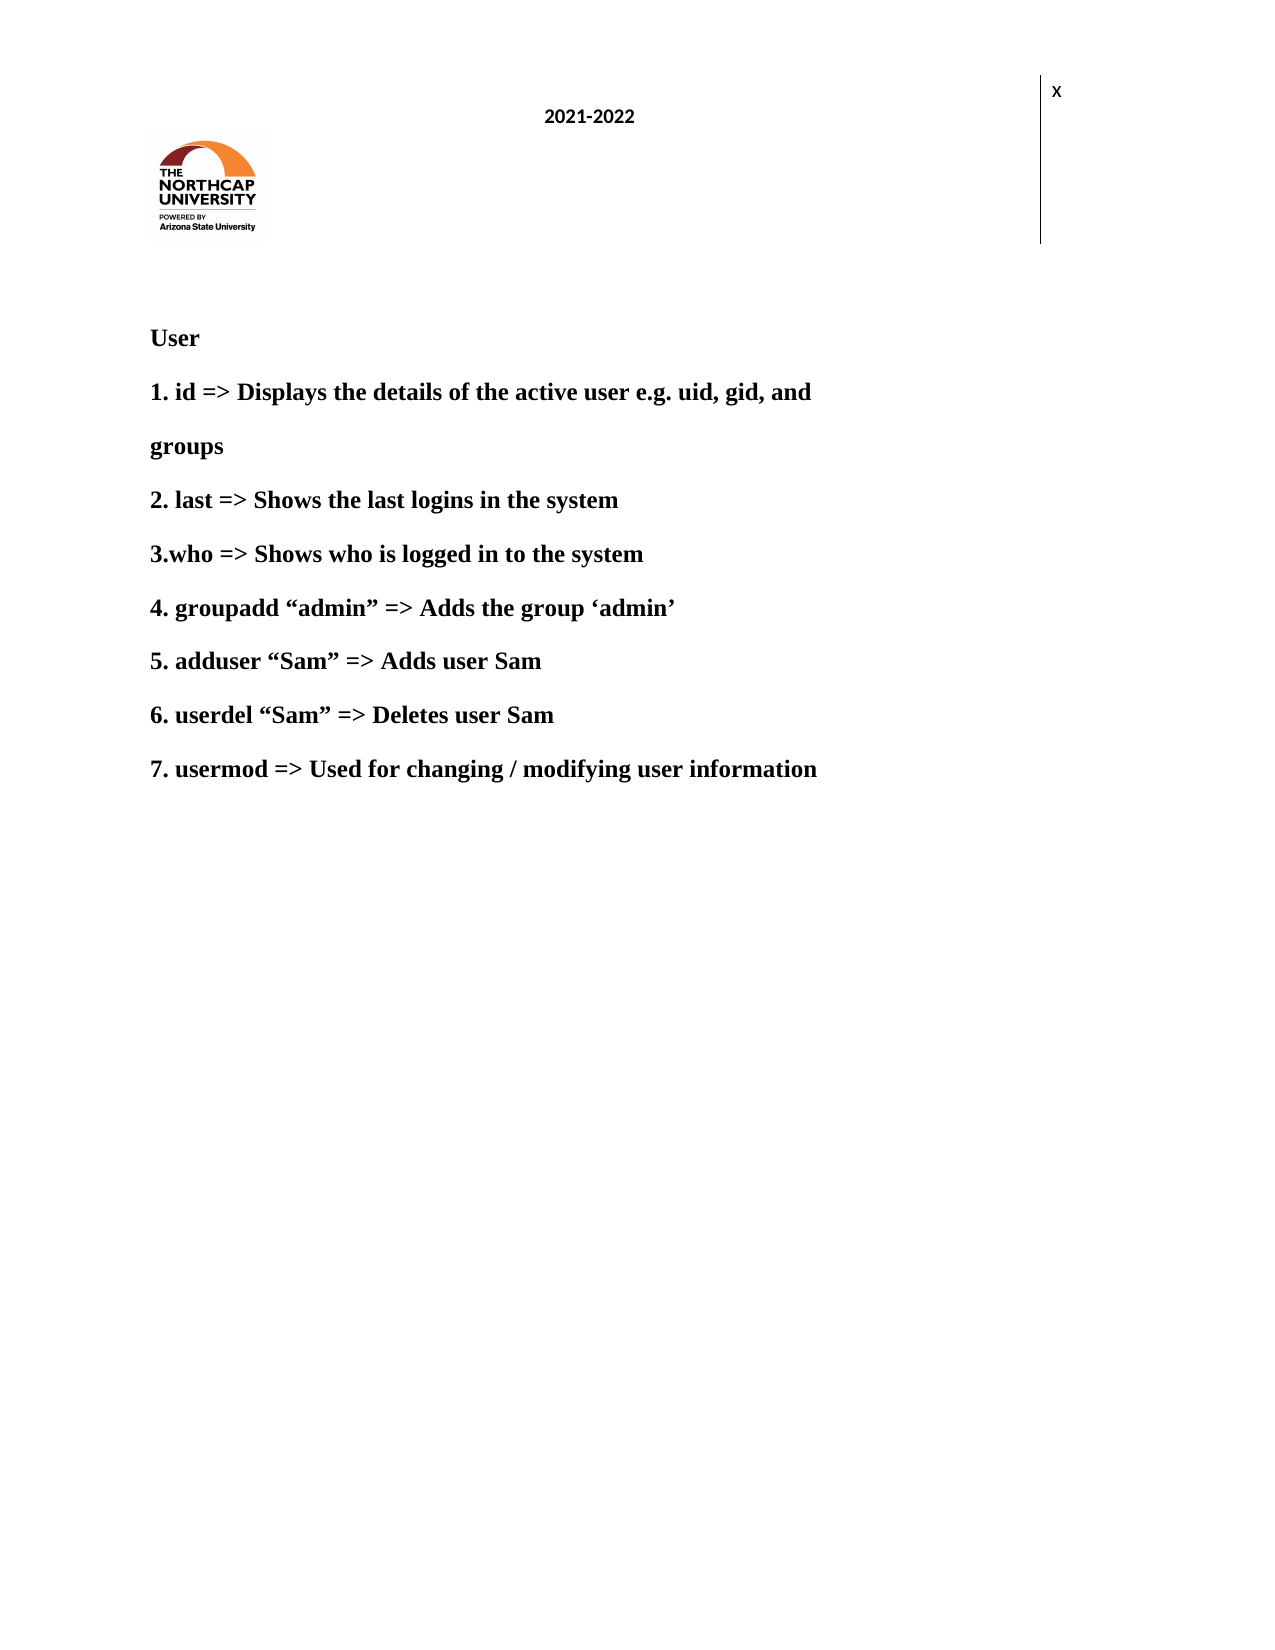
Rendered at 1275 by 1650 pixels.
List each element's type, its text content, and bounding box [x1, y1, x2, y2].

picture [150, 128, 266, 244]
text 1. id => Displays the details of the active user e.g. uid, gid, and [150, 377, 1125, 406]
text 3.who => Shows who is logged in to the system [150, 539, 1125, 567]
text User [150, 323, 1125, 352]
text 4. groupadd “admin” => Adds the group ‘admin’ [150, 593, 1125, 621]
text 7. usermod => Used for changing / modifying user information [150, 754, 1125, 783]
text groups [150, 431, 1125, 460]
text 5. adduser “Sam” => Adds user Sam [150, 646, 1125, 675]
text 2. last => Shows the last logins in the system [150, 485, 1125, 514]
text 6. userdel “Sam” => Deletes user Sam [150, 700, 1125, 729]
